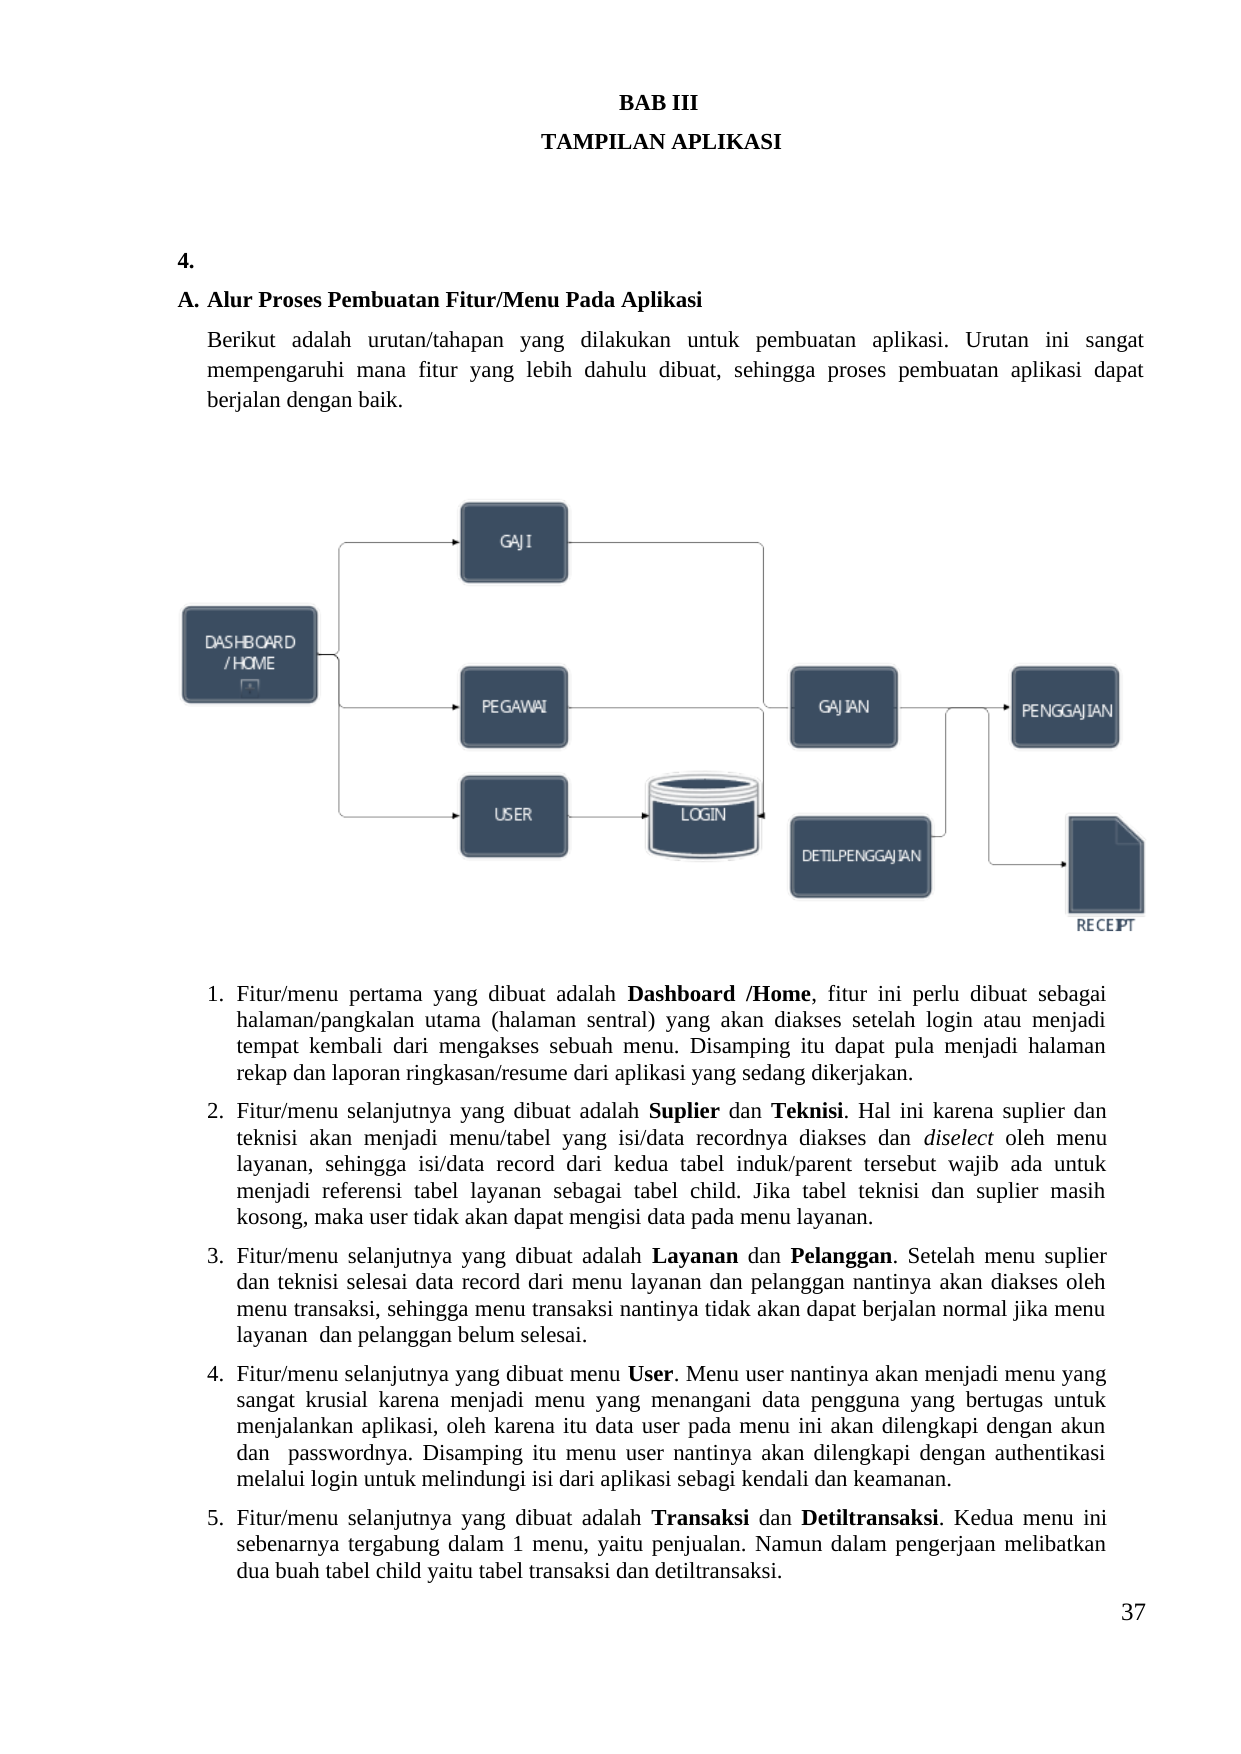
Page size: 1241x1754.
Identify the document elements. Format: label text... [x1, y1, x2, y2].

subtitle BAB III TAMPILAN APLIKASI [177, 89, 1146, 154]
list Fitur/menu selanjutnya yang dibuat adalah Layanan dan Pelanggan. Setelah menu suplier dan teknisi selesai data record dari menu layanan dan pelanggan nantinya akan diakses oleh menu transaksi, sehingga menu transaksi nantinya tidak akan dapat berjalan normal jika menu layanan dan pelanggan belum selesai. [207, 1242, 1107, 1347]
subtitle Alur Proses Pembuatan Fitur/Menu Pada Aplikasi [177, 286, 1146, 312]
list Fitur/menu selanjutnya yang dibuat adalah Suplier dan Teknisi. Hal ini karena suplier dan teknisi akan menjadi menu/tabel yang isi/data recordnya diakses dan diselect oleh menu layanan, sehingga isi/data record dari kedua tabel induk/parent tersebut wajib ada untuk menjadi referensi tabel layanan sebagai tabel child. Jika tabel teknisi dan suplier masih kosong, maka user tidak akan dapat mengisi data pada menu layanan. [207, 1098, 1107, 1229]
list Fitur/menu selanjutnya yang dibuat adalah Transaksi dan Detiltransaksi. Kedua menu ini sebenarnya tergabung dalam 1 menu, yaitu penjualan. Namun dalam pengerjaan melibatkan dua buah tabel child yaitu tabel transaksi dan detiltransaksi. [207, 1504, 1107, 1583]
list Fitur/menu selanjutnya yang dibuat menu User. Menu user nantinya akan menjadi menu yang sangat krusial karena menjadi menu yang menangani data pengguna yang bertugas untuk menjalankan aplikasi, oleh karena itu data user pada menu ini akan dilengkapi dengan akun dan passwordnya. Disamping itu menu user nantinya akan dilengkapi dengan authentikasi melalui login untuk melindungi isi dari aplikasi sebagi kendali dan keamanan. [207, 1360, 1107, 1492]
list Fitur/menu pertama yang dibuat adalah Dashboard /Home, fitur ini perlu dibuat sebagai halaman/pangkalan utama (halaman sentral) yang akan diakses setelah login atau menjadi tempat kembali dari mengakses sebuah menu. Disamping itu dapat pula menjadi halaman rekap dan laporan ringkasan/resume dari aplikasi yang sedang dikerjakan. [207, 980, 1107, 1085]
text Berikut adalah urutan/tahapan yang dilakukan untuk pembuatan aplikasi. Urutan ini sangat mempengaruhi mana fitur yang lebih dahulu dibuat, sehingga proses pembuatan aplikasi dapat berjalan dengan baik. [207, 326, 1146, 412]
